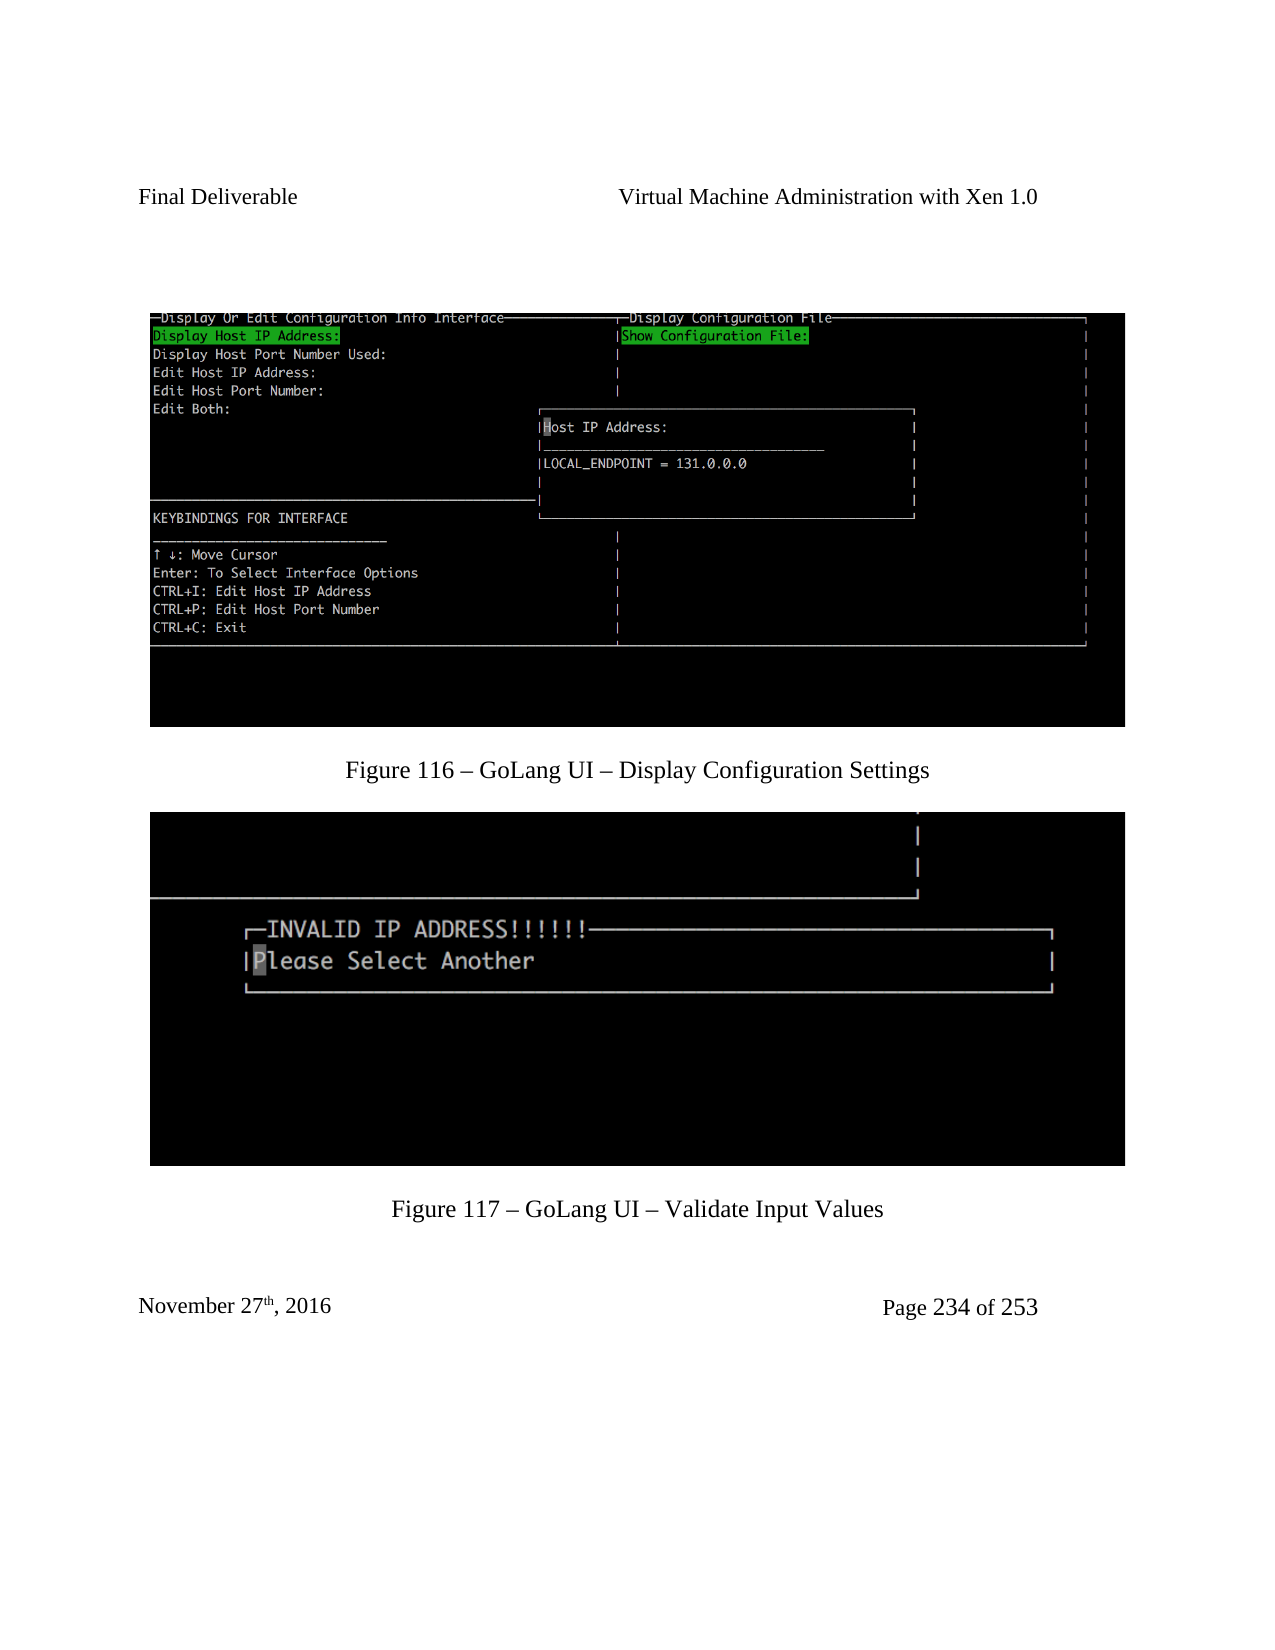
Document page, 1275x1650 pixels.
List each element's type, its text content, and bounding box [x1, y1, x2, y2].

text Figure 117 – GoLang UI – Validate Input Values [150, 1194, 1125, 1223]
picture [150, 313, 1125, 727]
text Figure 116 – GoLang UI – Display Configuration Settings [150, 755, 1125, 784]
picture [150, 812, 1125, 1166]
